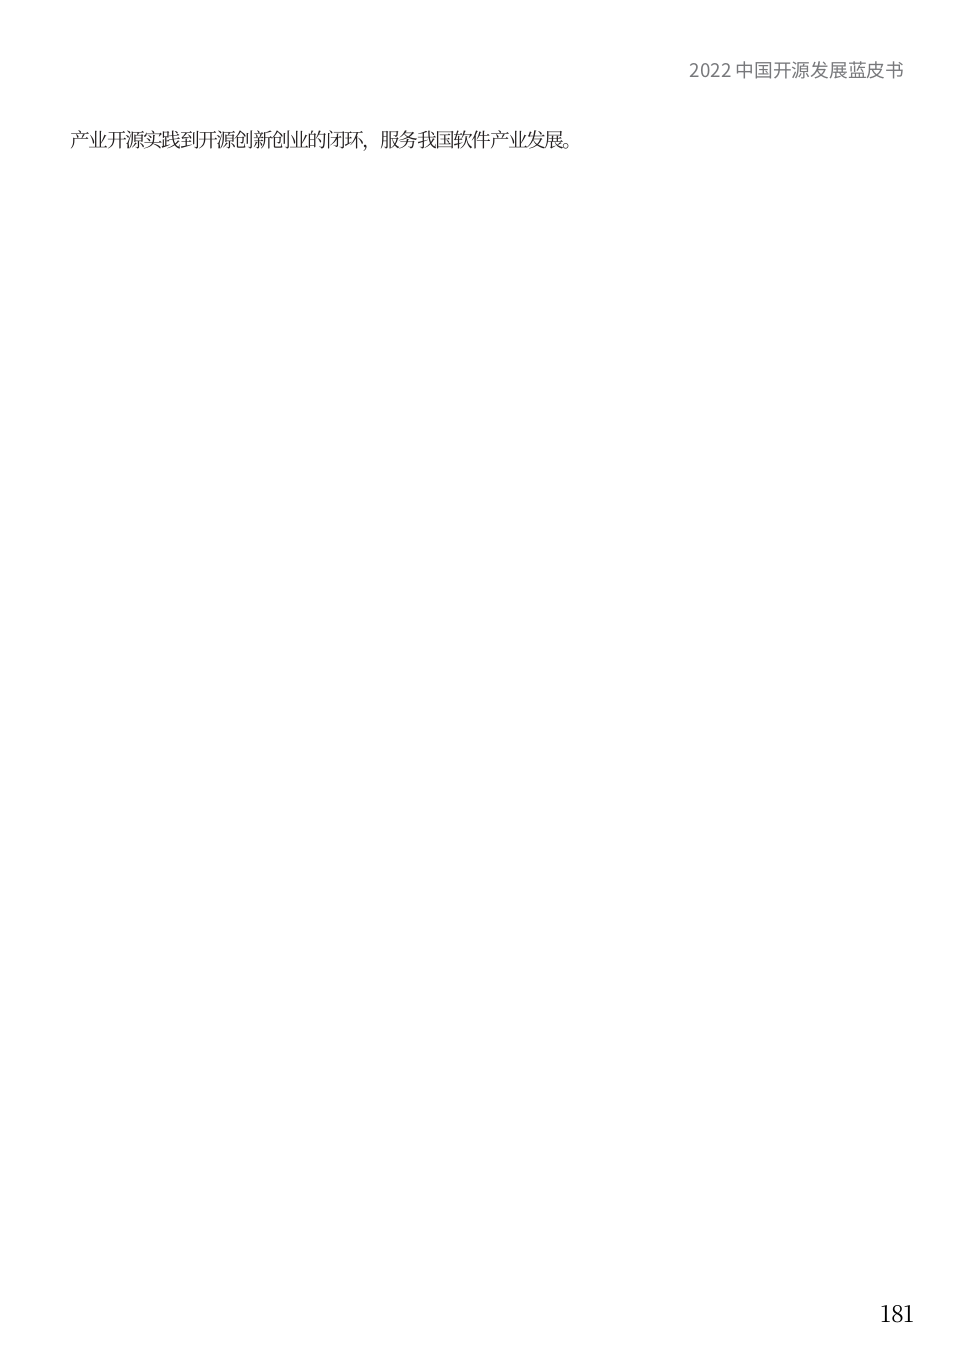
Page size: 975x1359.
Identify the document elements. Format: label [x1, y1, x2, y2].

text [70, 125, 908, 153]
